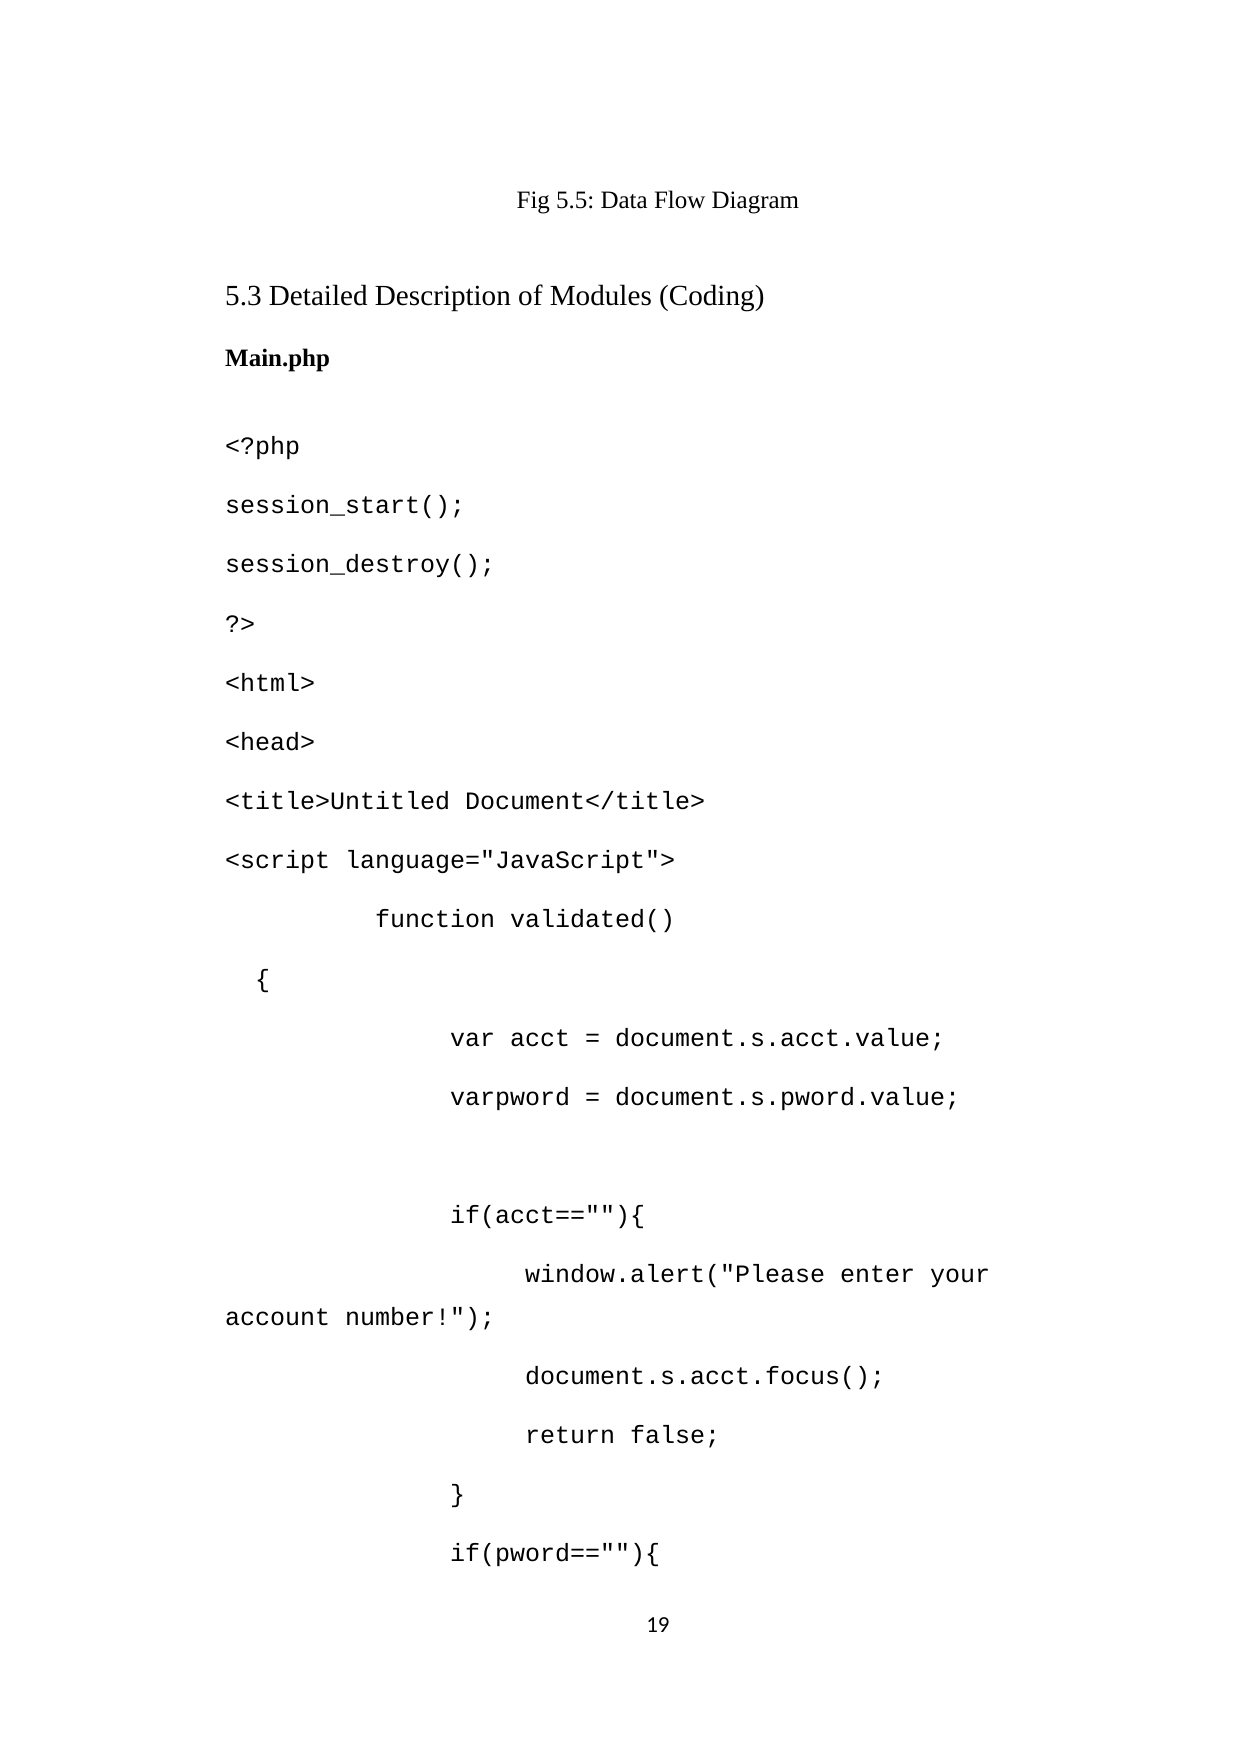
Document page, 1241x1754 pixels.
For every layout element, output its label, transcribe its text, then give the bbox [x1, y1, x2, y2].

text <?php [225, 434, 1090, 462]
text <title>Untitled Document</title> [225, 789, 1090, 817]
text document.s.acct.focus(); [225, 1363, 1090, 1392]
text if(pword==""){ [225, 1541, 1090, 1569]
text Fig 5.5: Data Flow Diagram [225, 185, 1090, 214]
text ?> [225, 611, 1090, 639]
text varpword = document.s.pword.value; [225, 1084, 1090, 1113]
text <html> [225, 670, 1090, 699]
subtitle Main.php [225, 343, 1090, 372]
text if(acct==""){ [225, 1202, 1090, 1231]
text session_destroy(); [225, 552, 1090, 580]
text window.alert("Please enter your account number!"); [225, 1262, 1090, 1332]
text <head> [225, 729, 1090, 758]
text var acct = document.s.acct.value; [225, 1025, 1090, 1054]
text function validated() [225, 907, 1090, 935]
text return false; [225, 1422, 1090, 1451]
subtitle 5.3 Detailed Description of Modules (Coding) [225, 278, 1090, 312]
text } [225, 1482, 1090, 1510]
text session_start(); [225, 493, 1090, 521]
text { [225, 966, 1090, 994]
text <script language="JavaScript"> [225, 848, 1090, 876]
